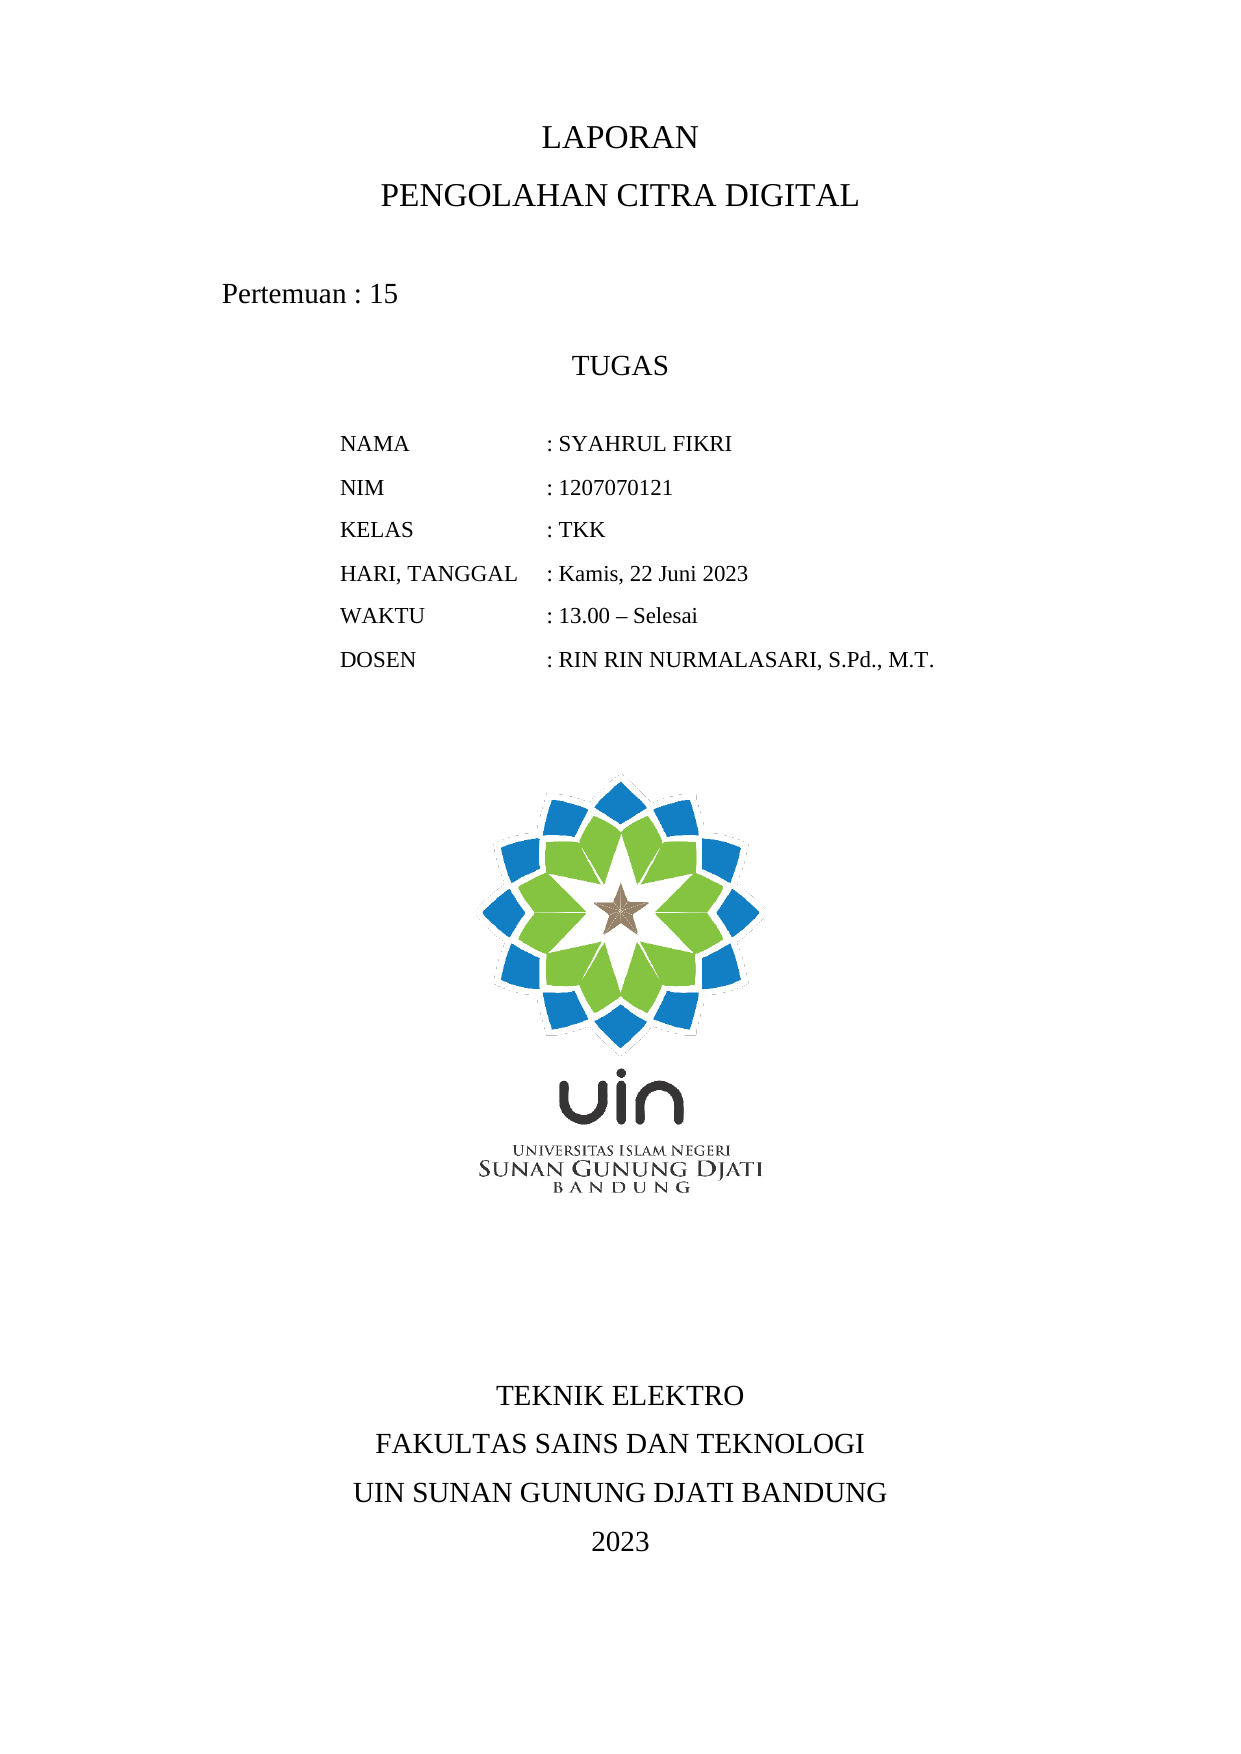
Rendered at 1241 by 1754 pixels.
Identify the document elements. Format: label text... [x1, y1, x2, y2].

text NIM : 1207070121 [340, 473, 1152, 500]
text PENGOLAHAN CITRA DIGITAL [89, 175, 1152, 213]
picture [475, 773, 765, 1193]
text TUGAS [89, 348, 1152, 381]
text WAKTU : 13.00 – Selesai [340, 603, 1152, 629]
text 2023 [89, 1524, 1152, 1557]
text FAKULTAS SAINS DAN TEKNOLOGI [89, 1426, 1152, 1460]
text TEKNIK ELEKTRO [89, 1378, 1152, 1411]
text DOSEN : RIN RIN NURMALASARI, S.Pd., M.T. [340, 646, 1152, 672]
text LAPORAN [89, 117, 1152, 155]
text HARI, TANGGAL : Kamis, 22 Juni 2023 [340, 559, 1152, 586]
text UIN SUNAN GUNUNG DJATI BANDUNG [89, 1475, 1152, 1509]
text Pertemuan : 15 [222, 276, 1152, 309]
text NAMA : SYAHRUL FIKRI [340, 431, 1152, 457]
text KELAS : TKK [340, 517, 1152, 543]
